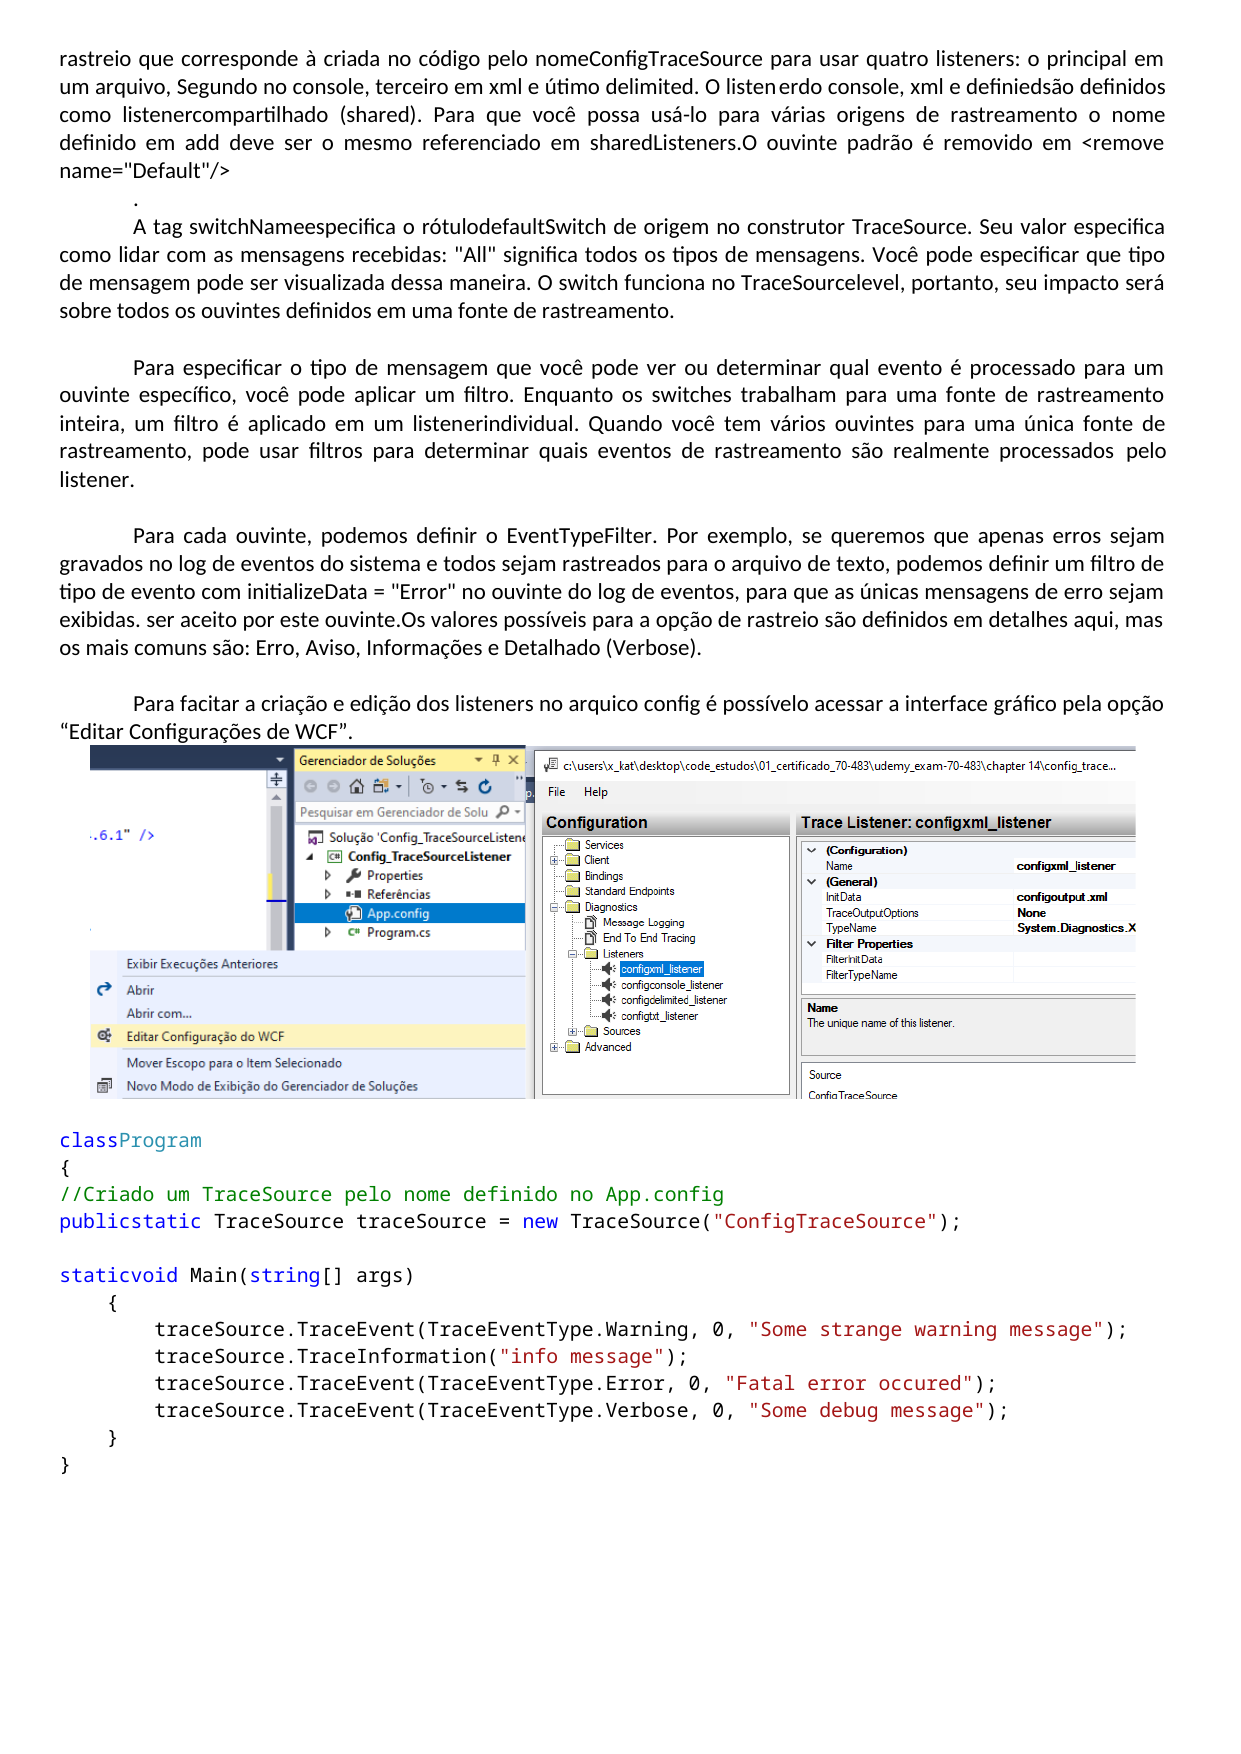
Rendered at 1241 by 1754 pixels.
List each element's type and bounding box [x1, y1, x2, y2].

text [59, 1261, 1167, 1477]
picture [90, 745, 1136, 1099]
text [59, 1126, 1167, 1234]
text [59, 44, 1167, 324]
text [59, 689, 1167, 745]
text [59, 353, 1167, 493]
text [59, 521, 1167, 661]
